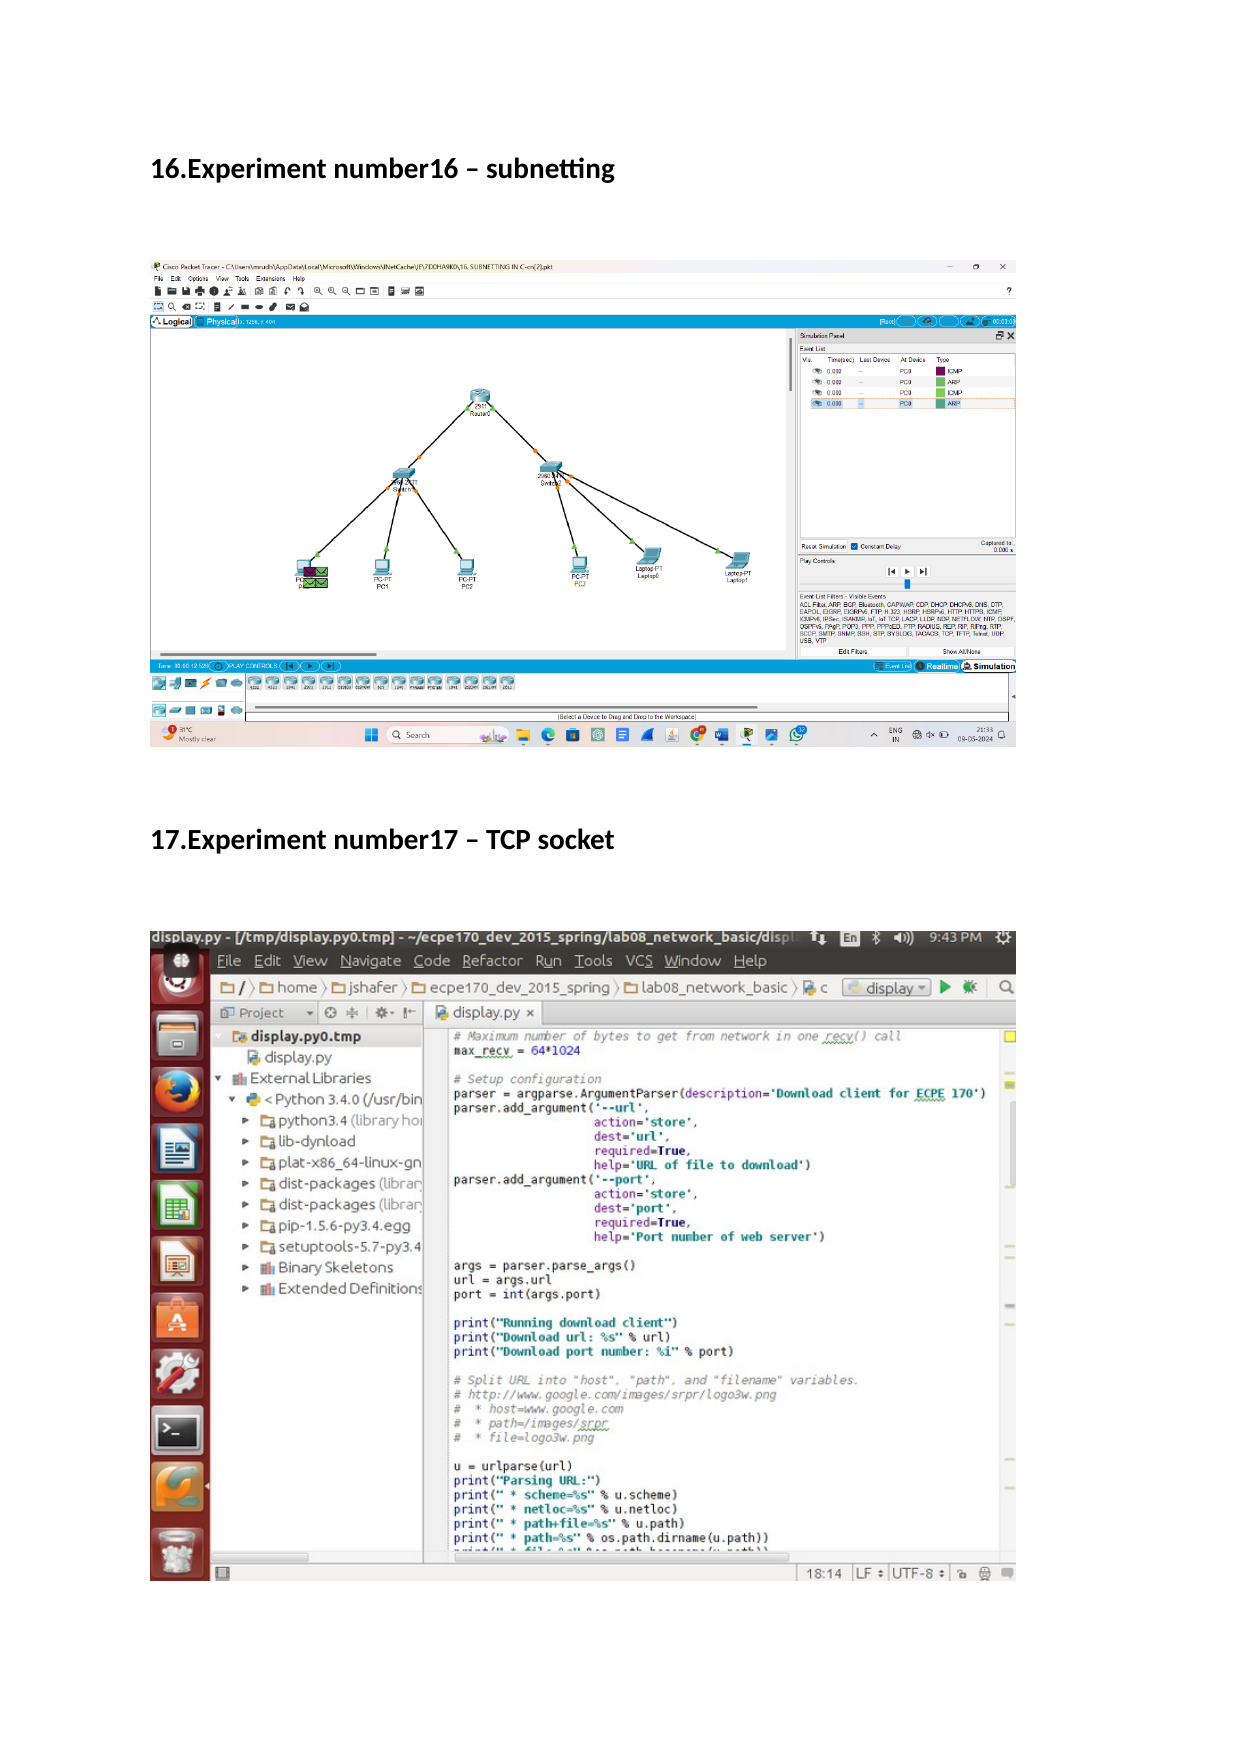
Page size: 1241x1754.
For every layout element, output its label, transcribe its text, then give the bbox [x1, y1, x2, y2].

picture [874, 662, 882, 667]
picture [933, 664, 950, 669]
text 16.Experiment number16 – subnetting [150, 150, 1090, 186]
picture [150, 931, 1016, 1581]
picture [150, 260, 1016, 747]
text 17.Experiment number17 – TCP socket [150, 821, 1090, 856]
picture [917, 662, 924, 669]
